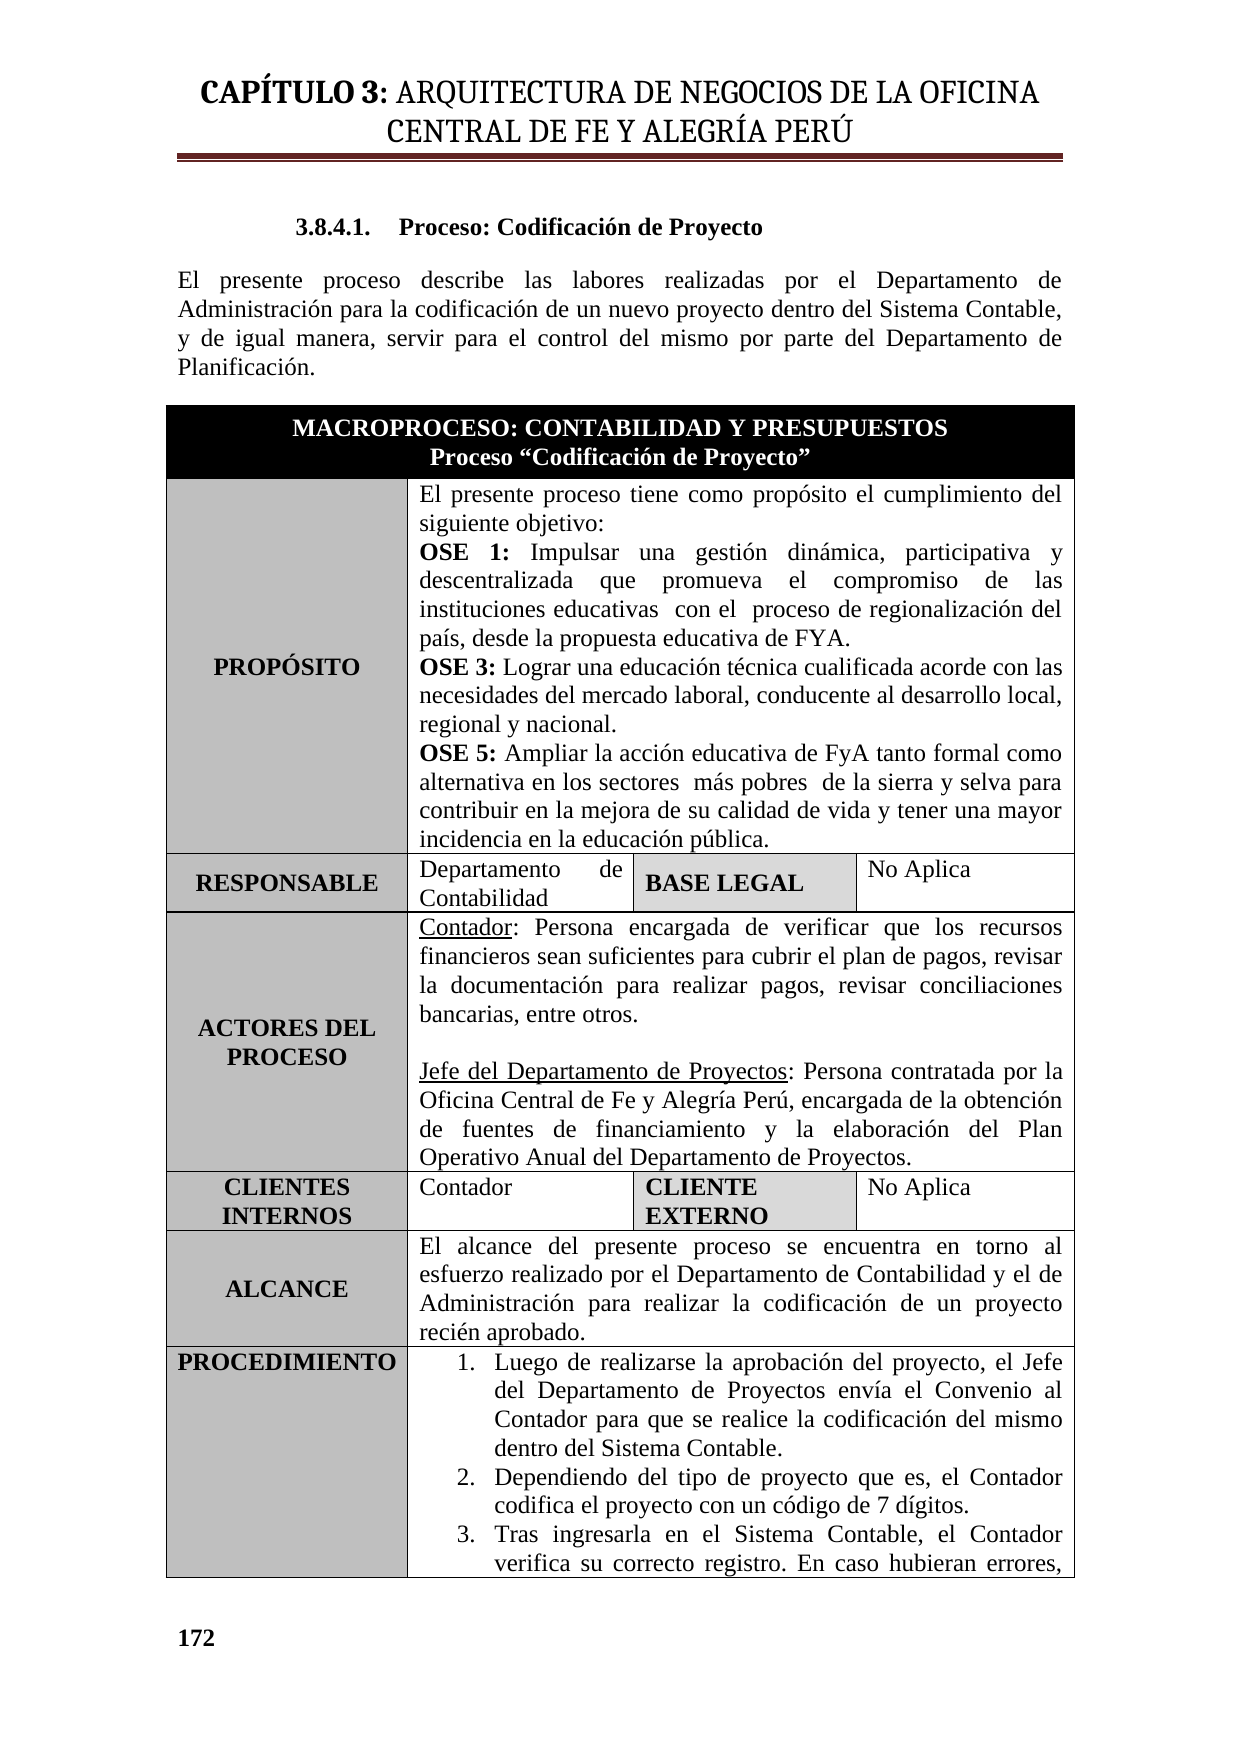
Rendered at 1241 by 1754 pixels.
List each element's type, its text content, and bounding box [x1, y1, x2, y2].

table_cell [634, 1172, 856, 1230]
text El presente proceso describe las labores realizadas por el Departamento de Administración para la codificación de un nuevo proyecto dentro del Sistema Contable, y de igual manera, servir para el control del mismo por parte del Departamento de Planificación. [177, 265, 1063, 380]
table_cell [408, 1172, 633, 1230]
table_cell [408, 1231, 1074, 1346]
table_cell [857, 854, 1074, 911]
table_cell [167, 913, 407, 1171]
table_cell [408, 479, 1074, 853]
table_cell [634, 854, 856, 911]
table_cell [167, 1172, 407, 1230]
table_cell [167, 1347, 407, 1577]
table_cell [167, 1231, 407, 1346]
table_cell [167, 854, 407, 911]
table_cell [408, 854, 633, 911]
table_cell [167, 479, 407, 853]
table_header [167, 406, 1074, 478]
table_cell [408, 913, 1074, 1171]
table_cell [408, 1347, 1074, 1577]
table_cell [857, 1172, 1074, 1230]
subtitle Proceso: Codificación de Proyecto [295, 212, 1063, 240]
